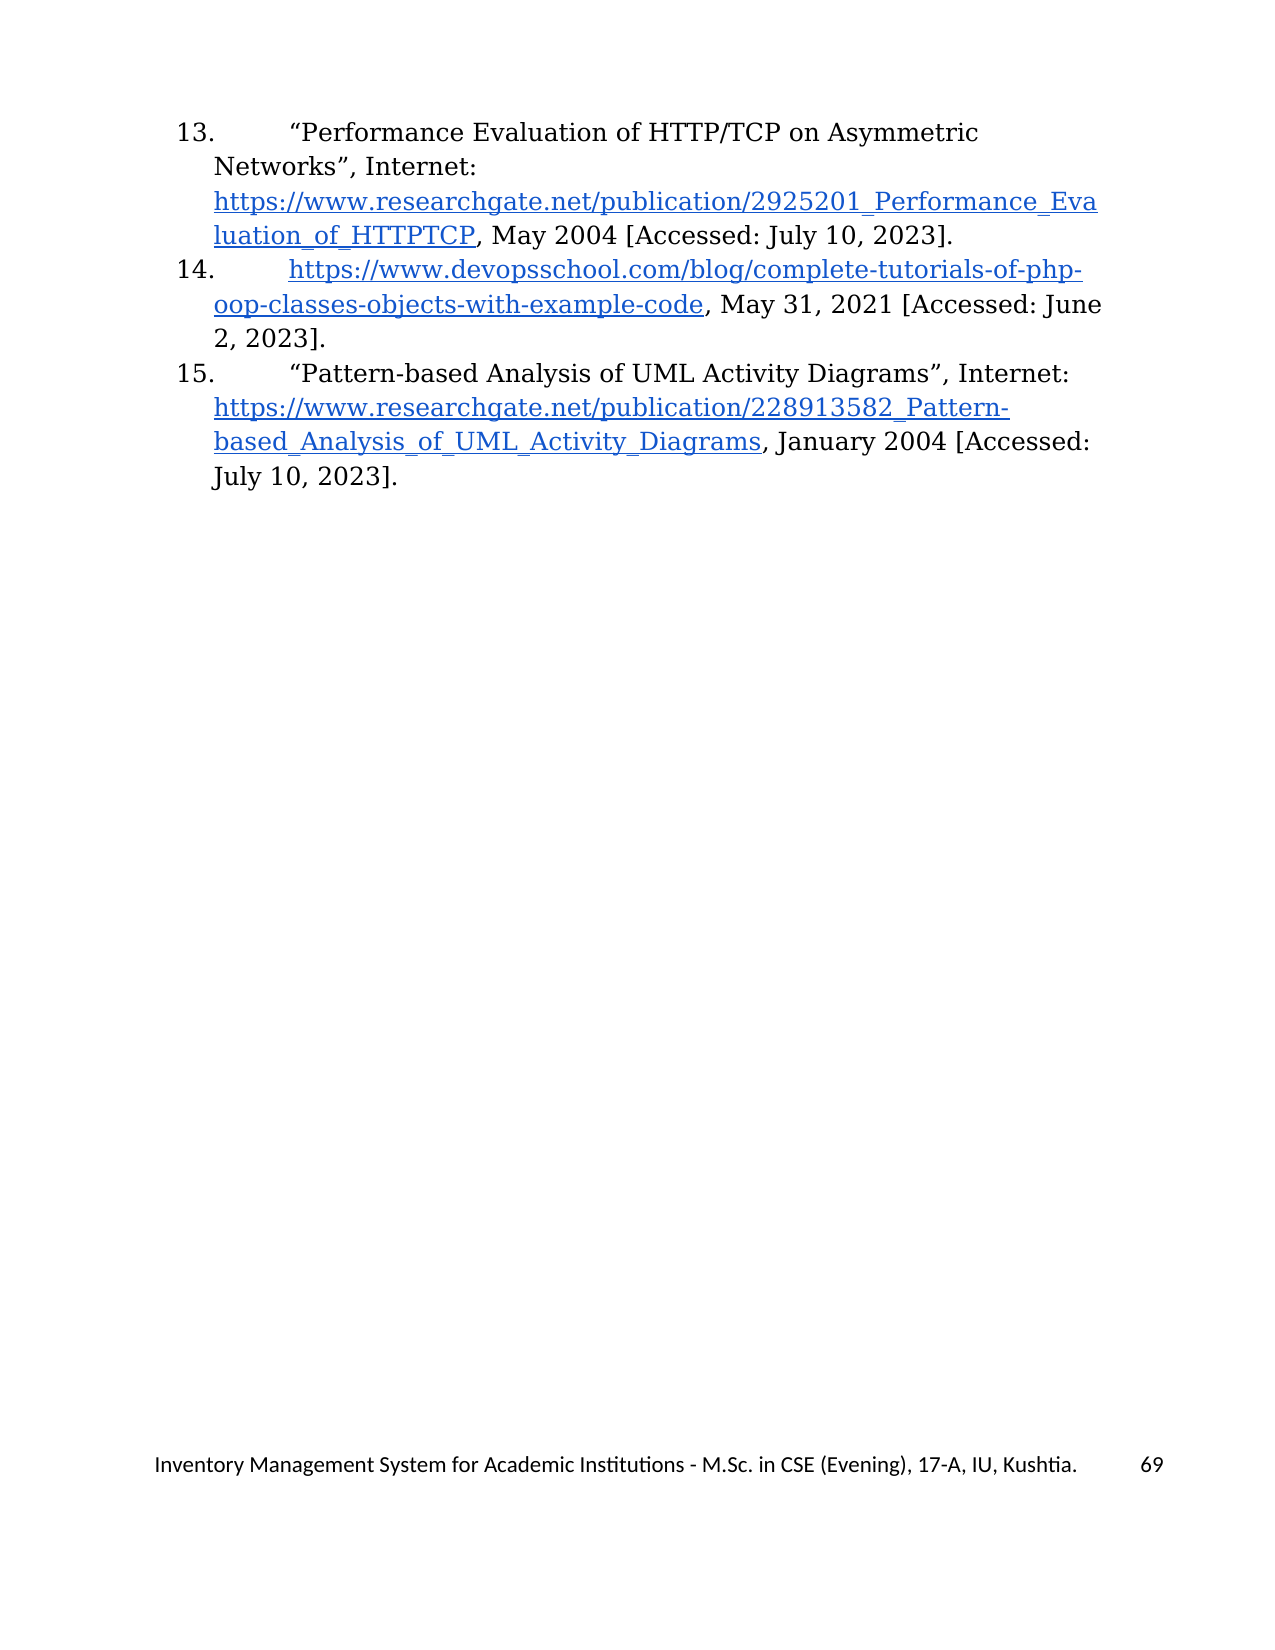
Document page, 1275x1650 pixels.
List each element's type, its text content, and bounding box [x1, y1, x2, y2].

list “Pattern-based Analysis of UML Activity Diagrams”, Internet: https://www.researchgate.net/publication/228913582_Pattern-based_Analysis_of_UML_Activity_Diagrams, January 2004 [Accessed: July 10, 2023]. [176, 359, 1103, 491]
list https://www.devopsschool.com/blog/complete-tutorials-of-php-oop-classes-objects-with-example-code, May 31, 2021 [Accessed: June 2, 2023]. [176, 256, 1103, 353]
list “Performance Evaluation of HTTP/TCP on Asymmetric Networks”, Internet: https://www.researchgate.net/publication/2925201_Performance_Evaluation_of_HTTPTCP, May 2004 [Accessed: July 10, 2023]. [176, 118, 1103, 250]
